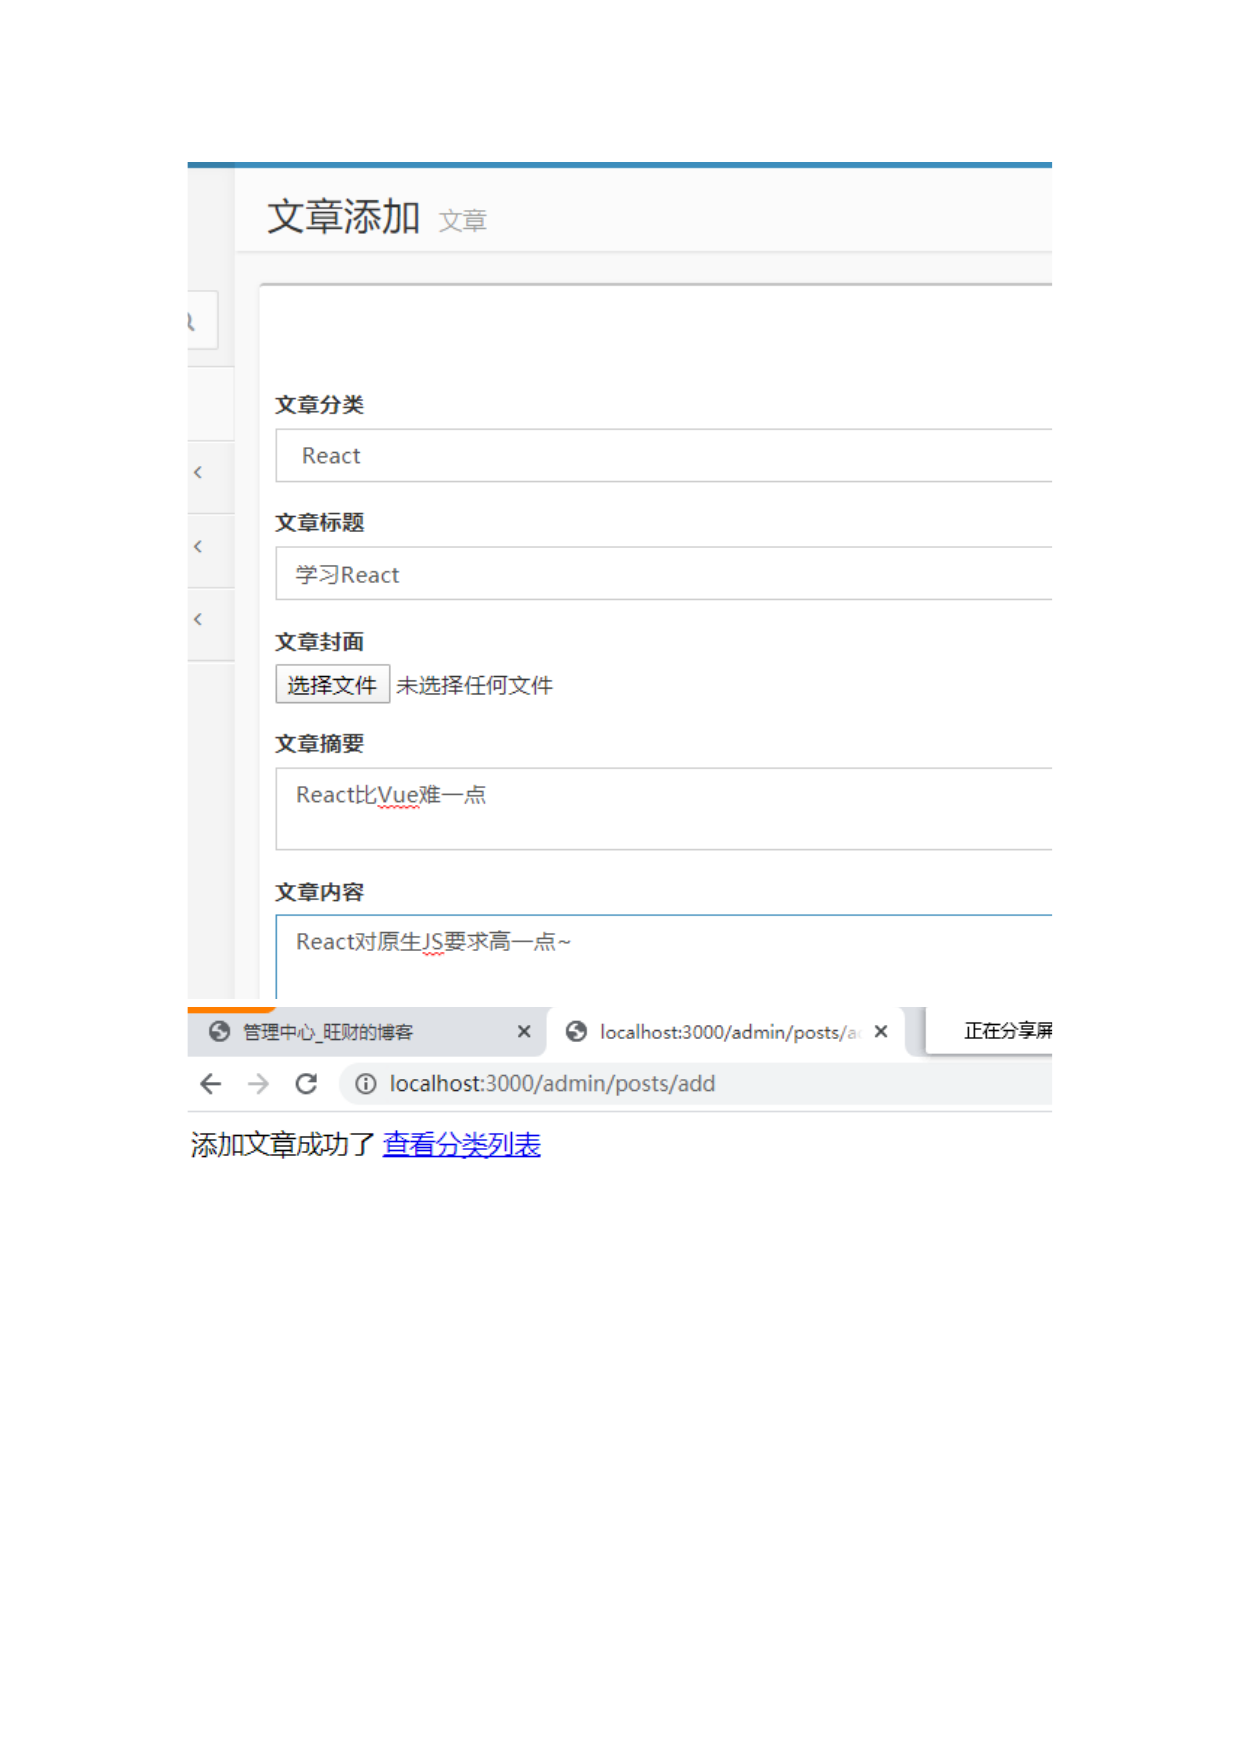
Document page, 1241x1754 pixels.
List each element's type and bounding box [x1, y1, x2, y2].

picture [187, 162, 1053, 999]
picture [187, 1007, 1053, 1294]
